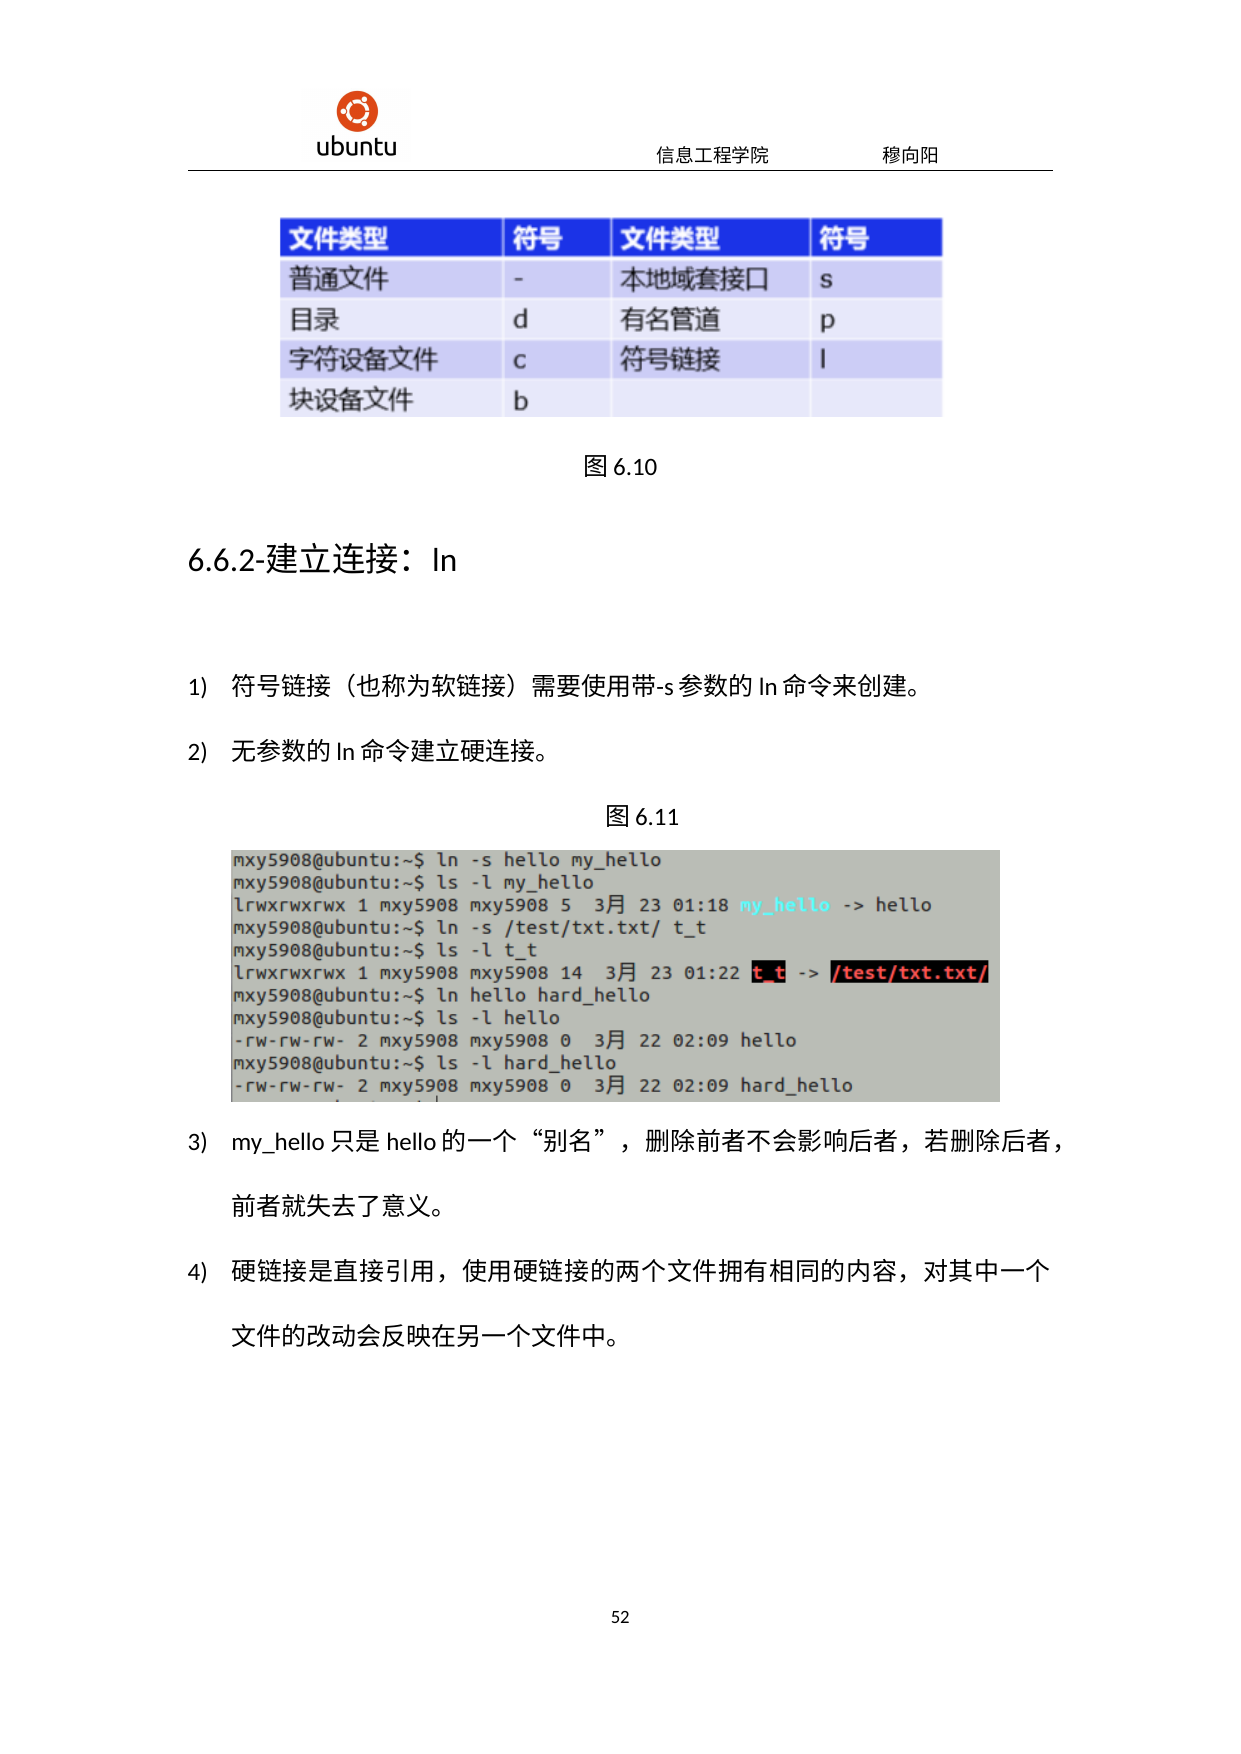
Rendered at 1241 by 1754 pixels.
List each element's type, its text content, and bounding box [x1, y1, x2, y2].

list 图6.11 [231, 782, 1053, 847]
subtitle 6.6.2-建立连接：ln [187, 524, 1053, 589]
picture [301, 88, 412, 162]
list 硬链接是直接引用，使用硬链接的两个文件拥有相同的内容，对其中一个文件的改动会反映在另一个文件中。 [187, 1237, 1053, 1367]
list 符号链接（也称为软链接）需要使用带-s参数的ln命令来创建。 [187, 652, 1053, 717]
picture [279, 217, 947, 417]
list 无参数的ln命令建立硬连接。 [187, 717, 1053, 782]
picture [231, 850, 1000, 1102]
